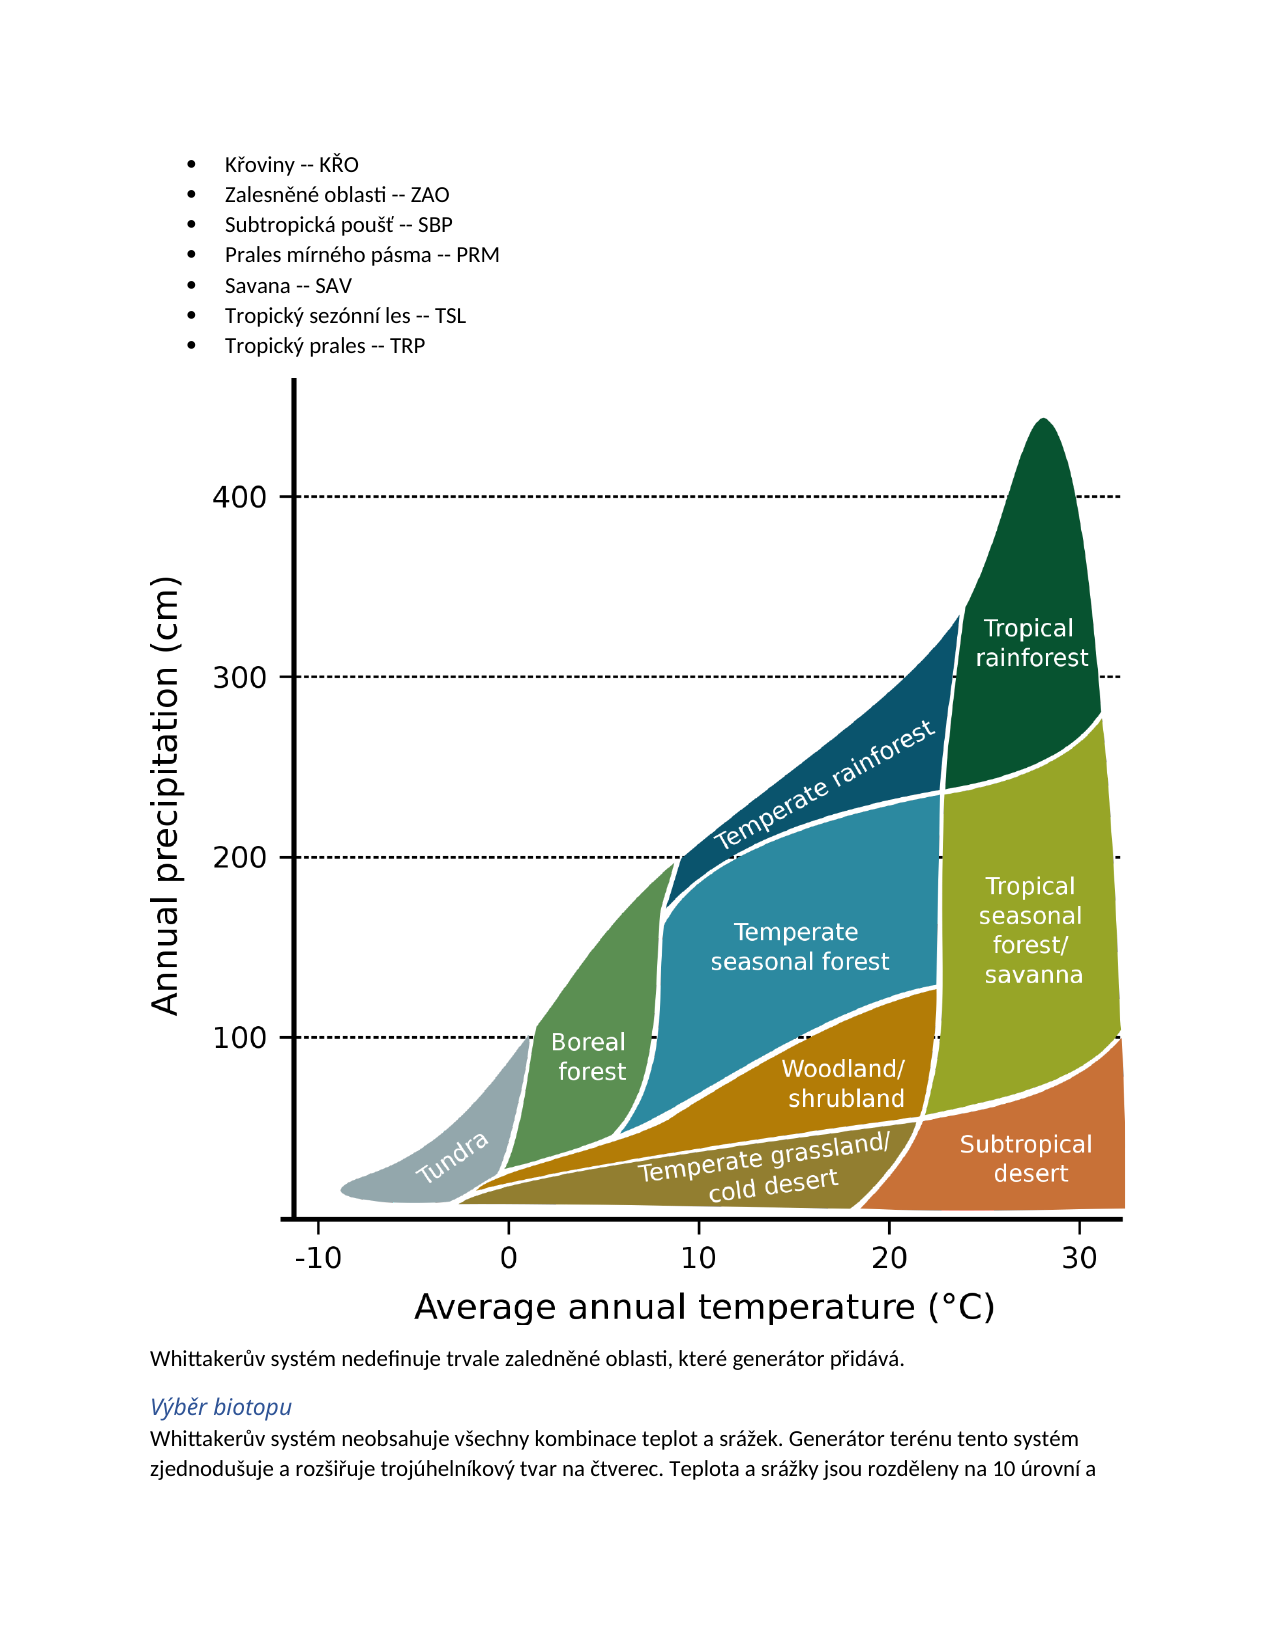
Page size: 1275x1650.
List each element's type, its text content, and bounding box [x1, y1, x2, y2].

list Savana -- SAV [187, 271, 1125, 299]
list Zalesněné oblasti -- ZAO [187, 180, 1125, 208]
list Tropický sezónní les -- TSL [187, 301, 1125, 329]
list Tropický prales -- TRP [187, 331, 1125, 359]
list Prales mírného pásma -- PRM [187, 241, 1125, 269]
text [150, 1424, 1125, 1482]
subtitle Výběr biotopu [150, 1391, 1125, 1422]
list Křoviny -- KŘO [187, 150, 1125, 178]
text Whittakerův systém nedefinuje trvale zaledněné oblasti, které generátor přidává. [150, 1344, 1125, 1372]
picture [150, 378, 1125, 1325]
list Subtropická poušť -- SBP [187, 210, 1125, 238]
